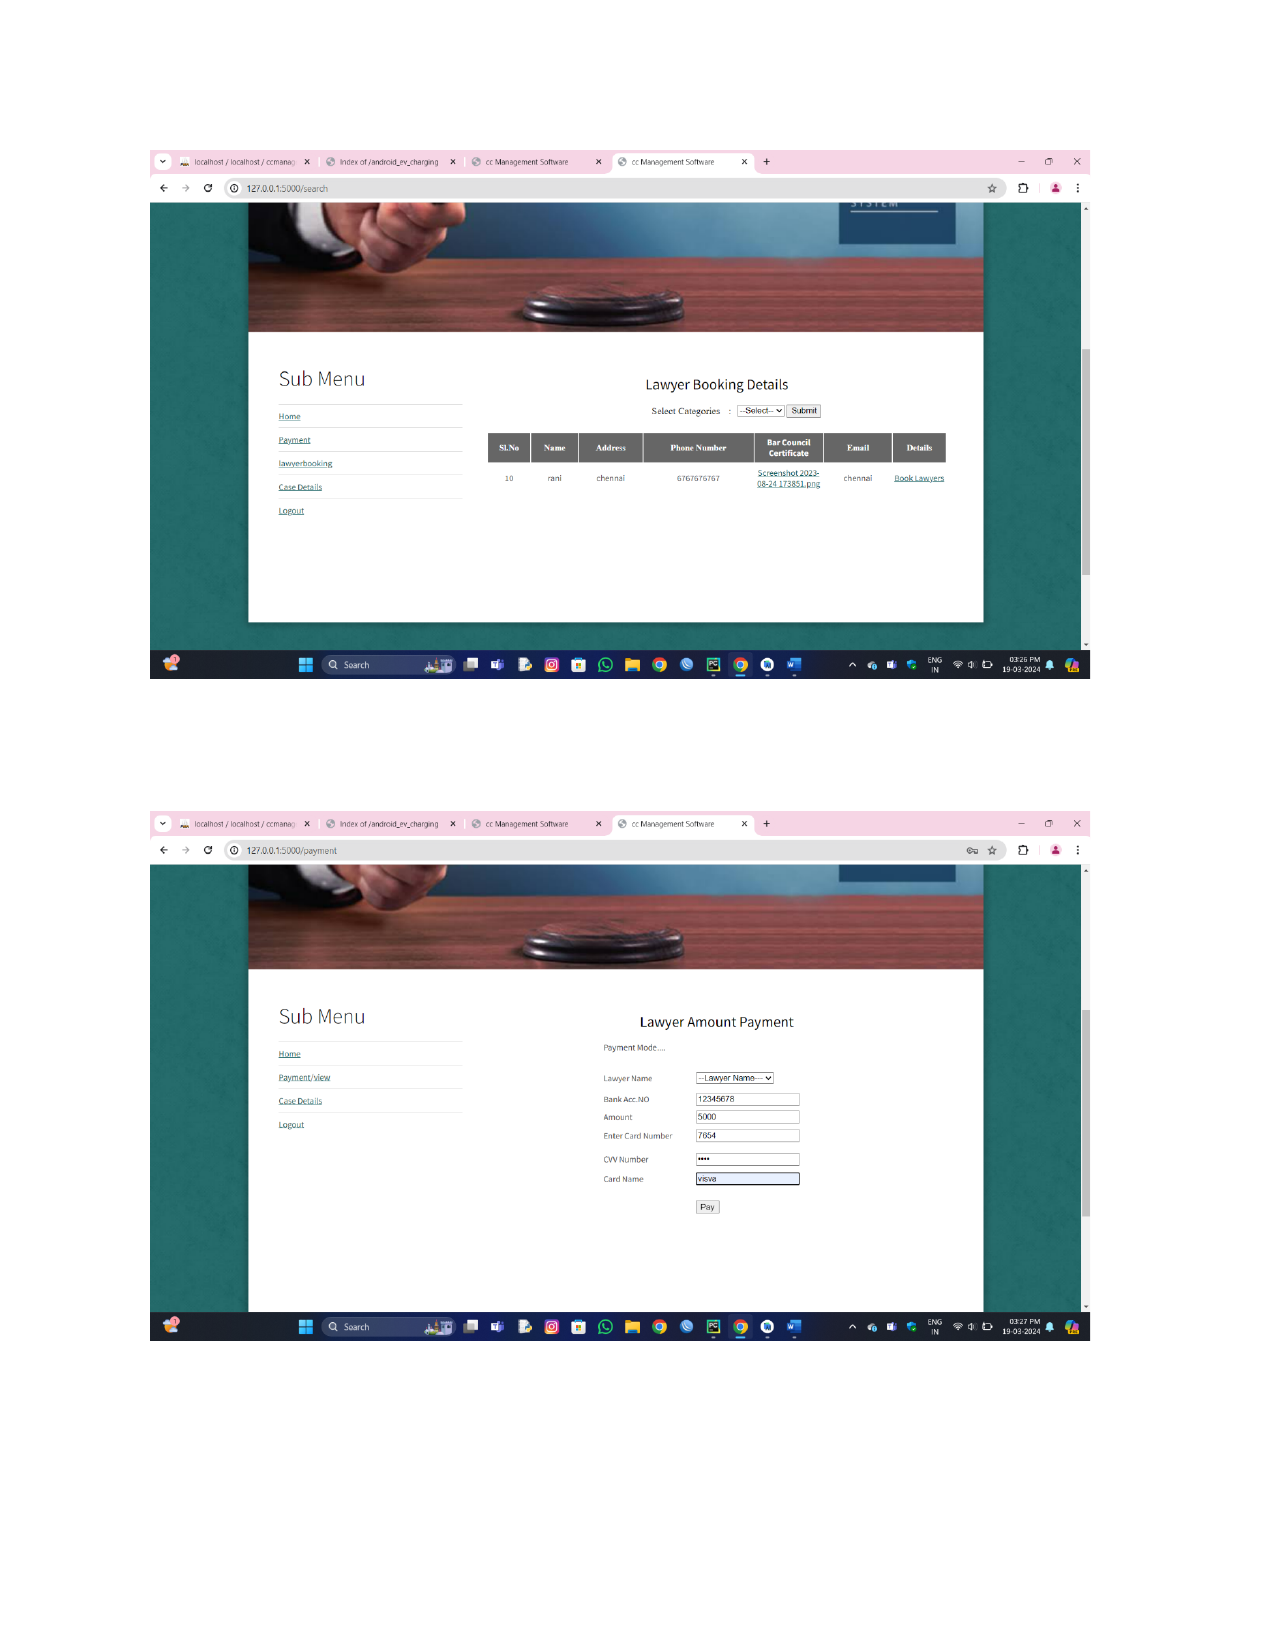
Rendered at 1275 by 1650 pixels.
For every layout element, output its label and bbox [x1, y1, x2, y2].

picture [150, 150, 1091, 679]
picture [150, 811, 1091, 1341]
